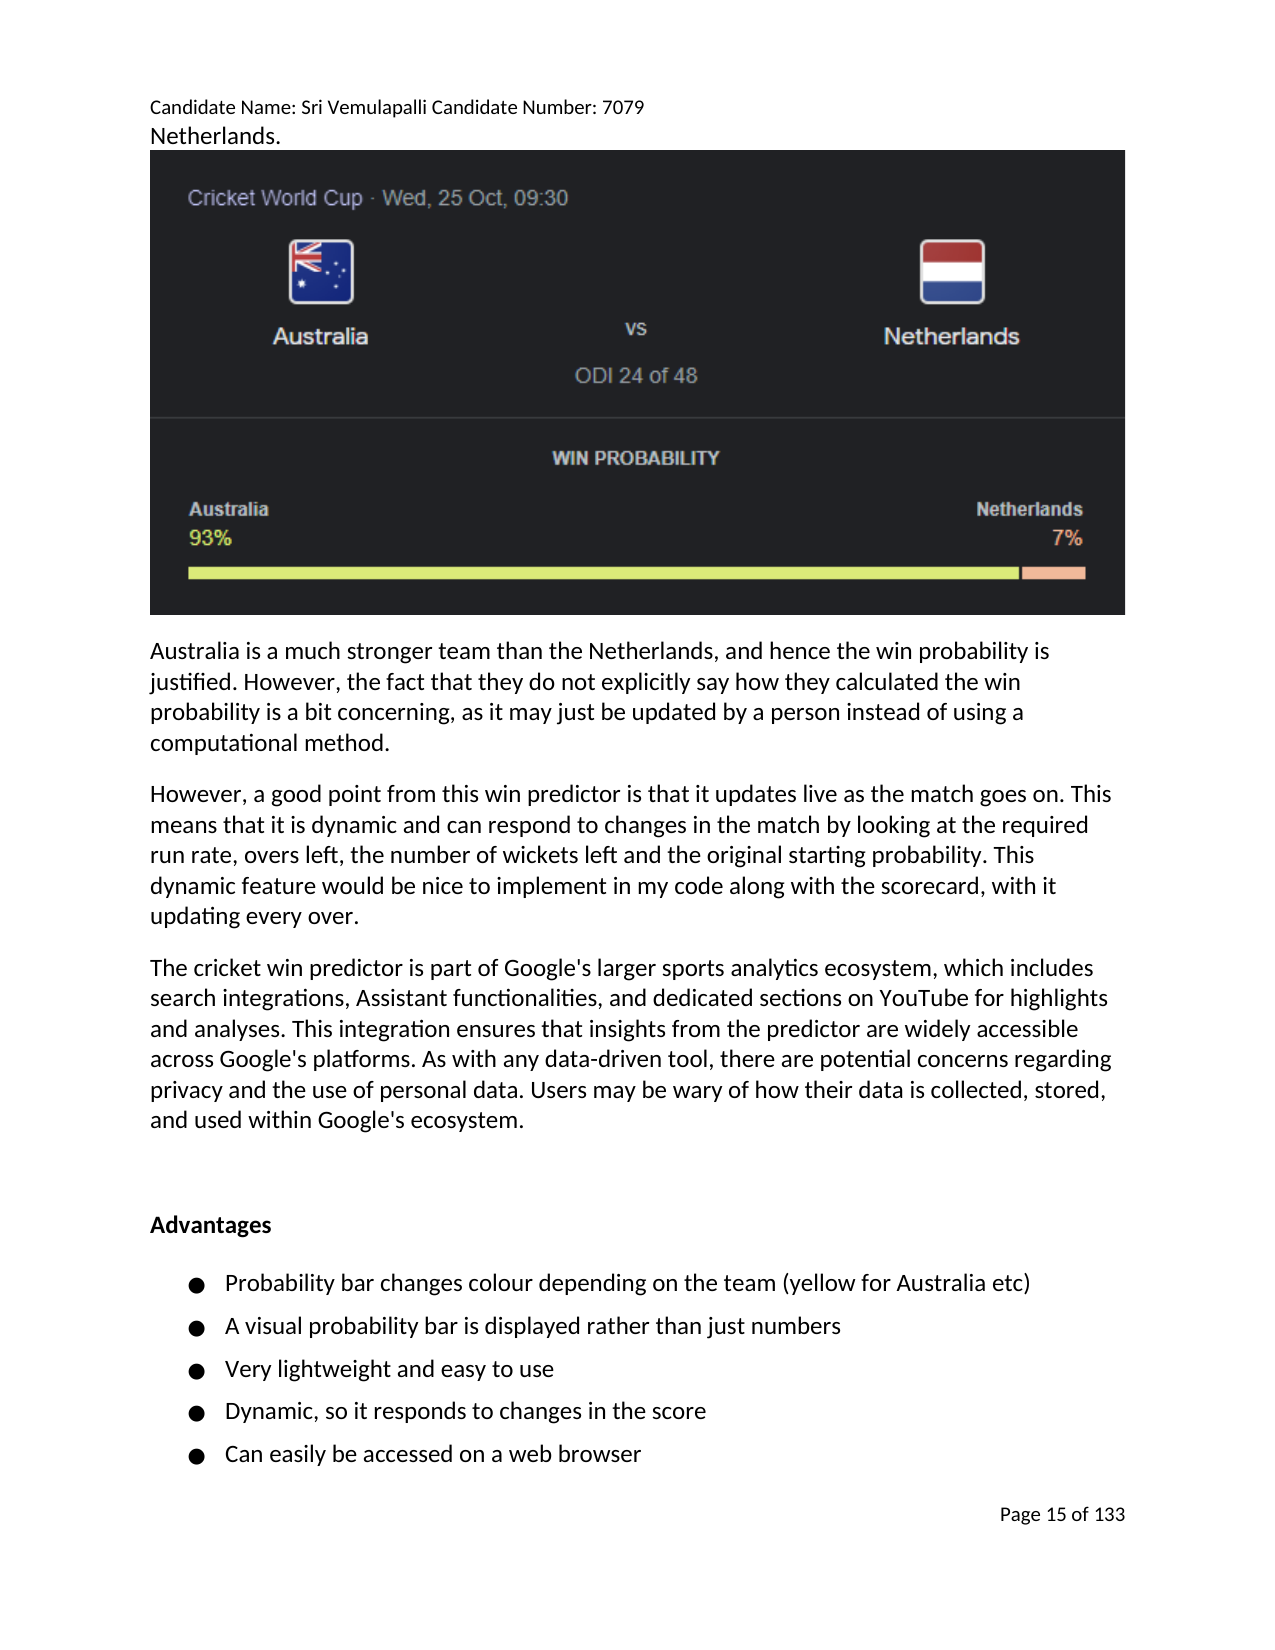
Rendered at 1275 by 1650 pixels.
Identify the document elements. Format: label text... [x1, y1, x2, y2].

list Very lightweight and easy to use [187, 1346, 1125, 1389]
list Probability bar changes colour depending on the team (yellow for Australia etc) [187, 1261, 1125, 1303]
text Australia is a much stronger team than the Netherlands, and hence the win probability is justified. However, the fact that they do not explicitly say how they calculated the win probability is a bit concerning, as it may just be updated by a person instead of using a computational method. [150, 635, 1125, 757]
list A visual probability bar is displayed rather than just numbers [187, 1303, 1125, 1346]
list Dynamic, so it responds to changes in the score [187, 1389, 1125, 1432]
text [150, 120, 1125, 150]
text However, a good point from this win predictor is that it updates live as the match goes on. This means that it is dynamic and can respond to changes in the match by looking at the required run rate, overs left, the number of wickets left and the original starting probability. This dynamic feature would be nice to implement in my code along with the scorecard, with it updating every over. [150, 778, 1125, 931]
text The cricket win predictor is part of Google's larger sports analytics ecosystem, which includes search integrations, Assistant functionalities, and dedicated sections on YouTube for highlights and analyses. This integration ensures that insights from the predictor are widely accessible across Google's platforms. As with any data-driven tool, there are potential concerns regarding privacy and the use of personal data. Users may be wary of how their data is collected, stored, and used within Google's ecosystem. [150, 952, 1125, 1135]
list Can easily be accessed on a web browser [187, 1432, 1125, 1474]
picture [150, 150, 1125, 615]
text Advantages [150, 1209, 1125, 1240]
